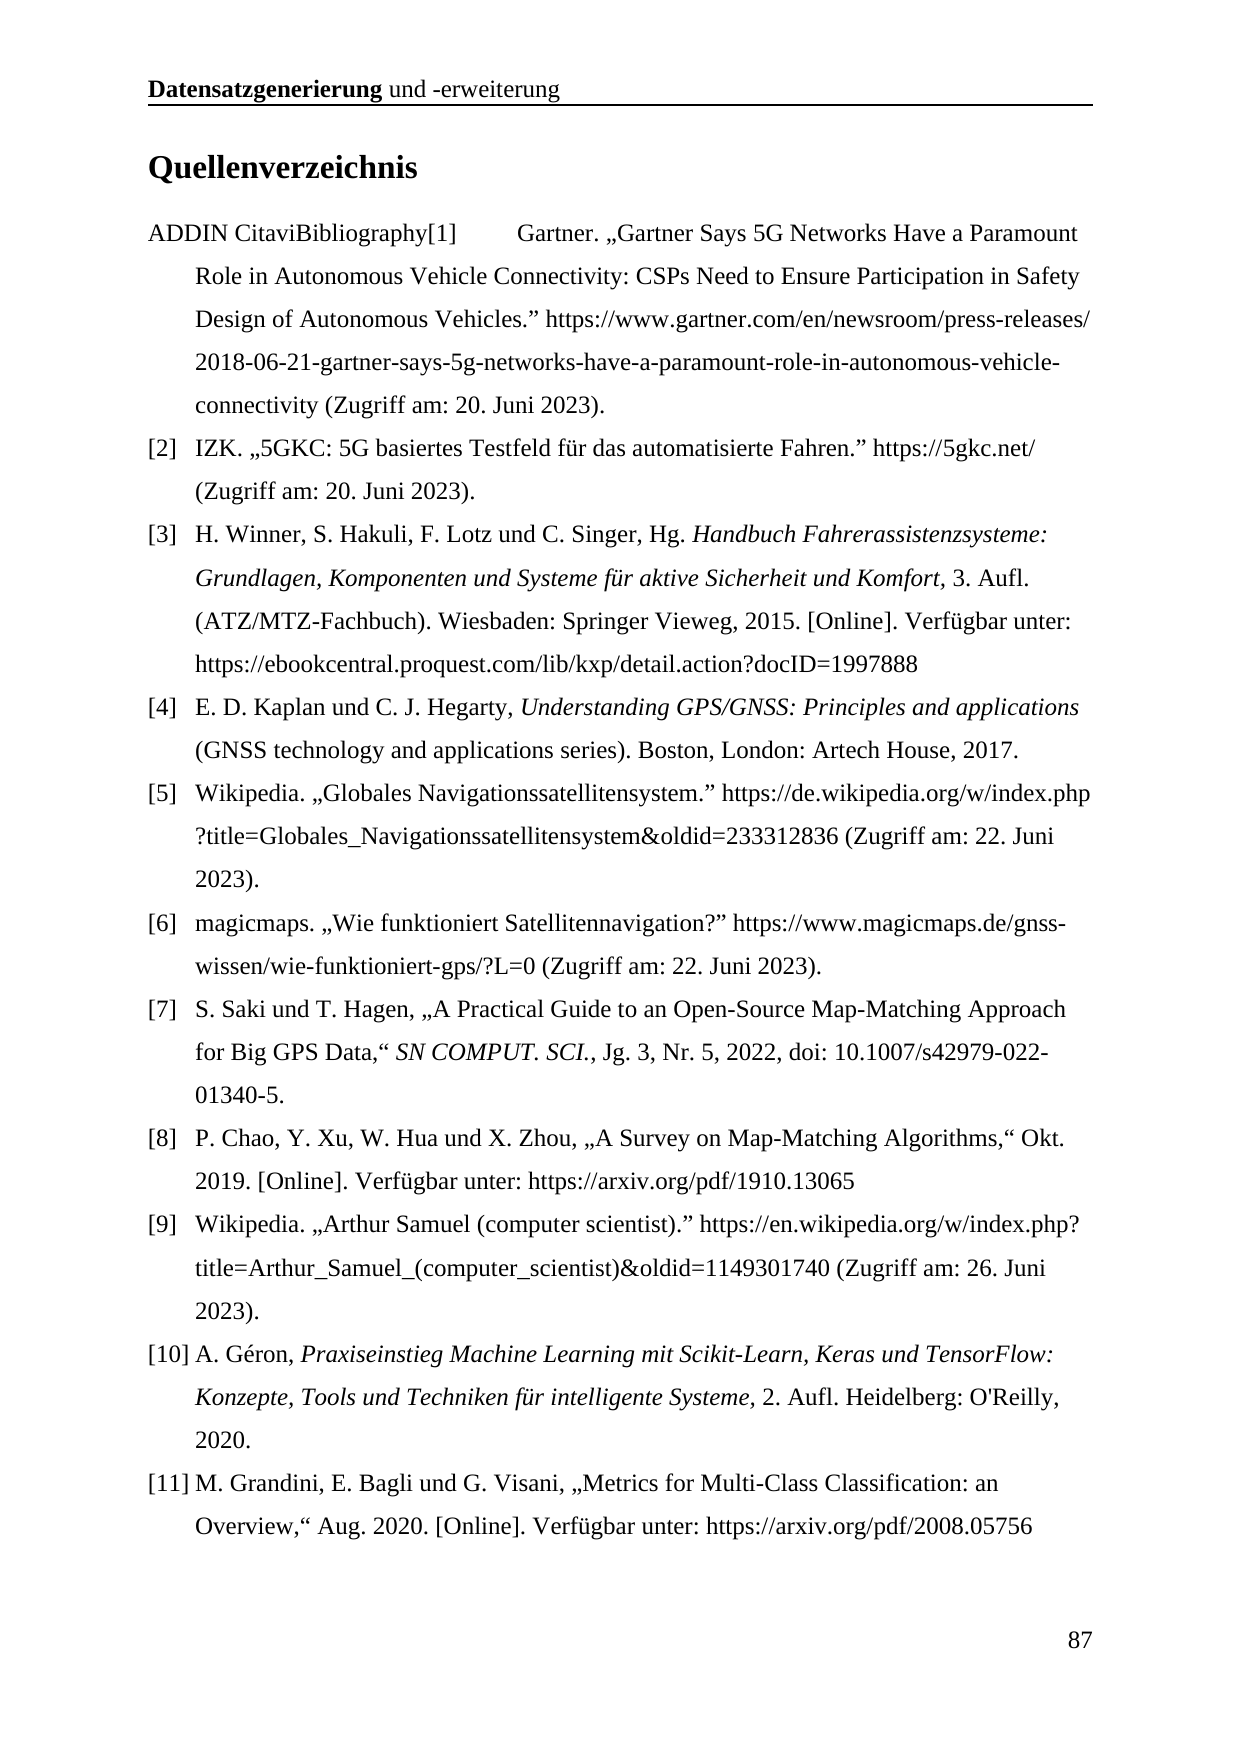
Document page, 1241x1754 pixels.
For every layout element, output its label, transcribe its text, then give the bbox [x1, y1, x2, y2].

subtitle Quellenverzeichnis [148, 148, 1093, 186]
